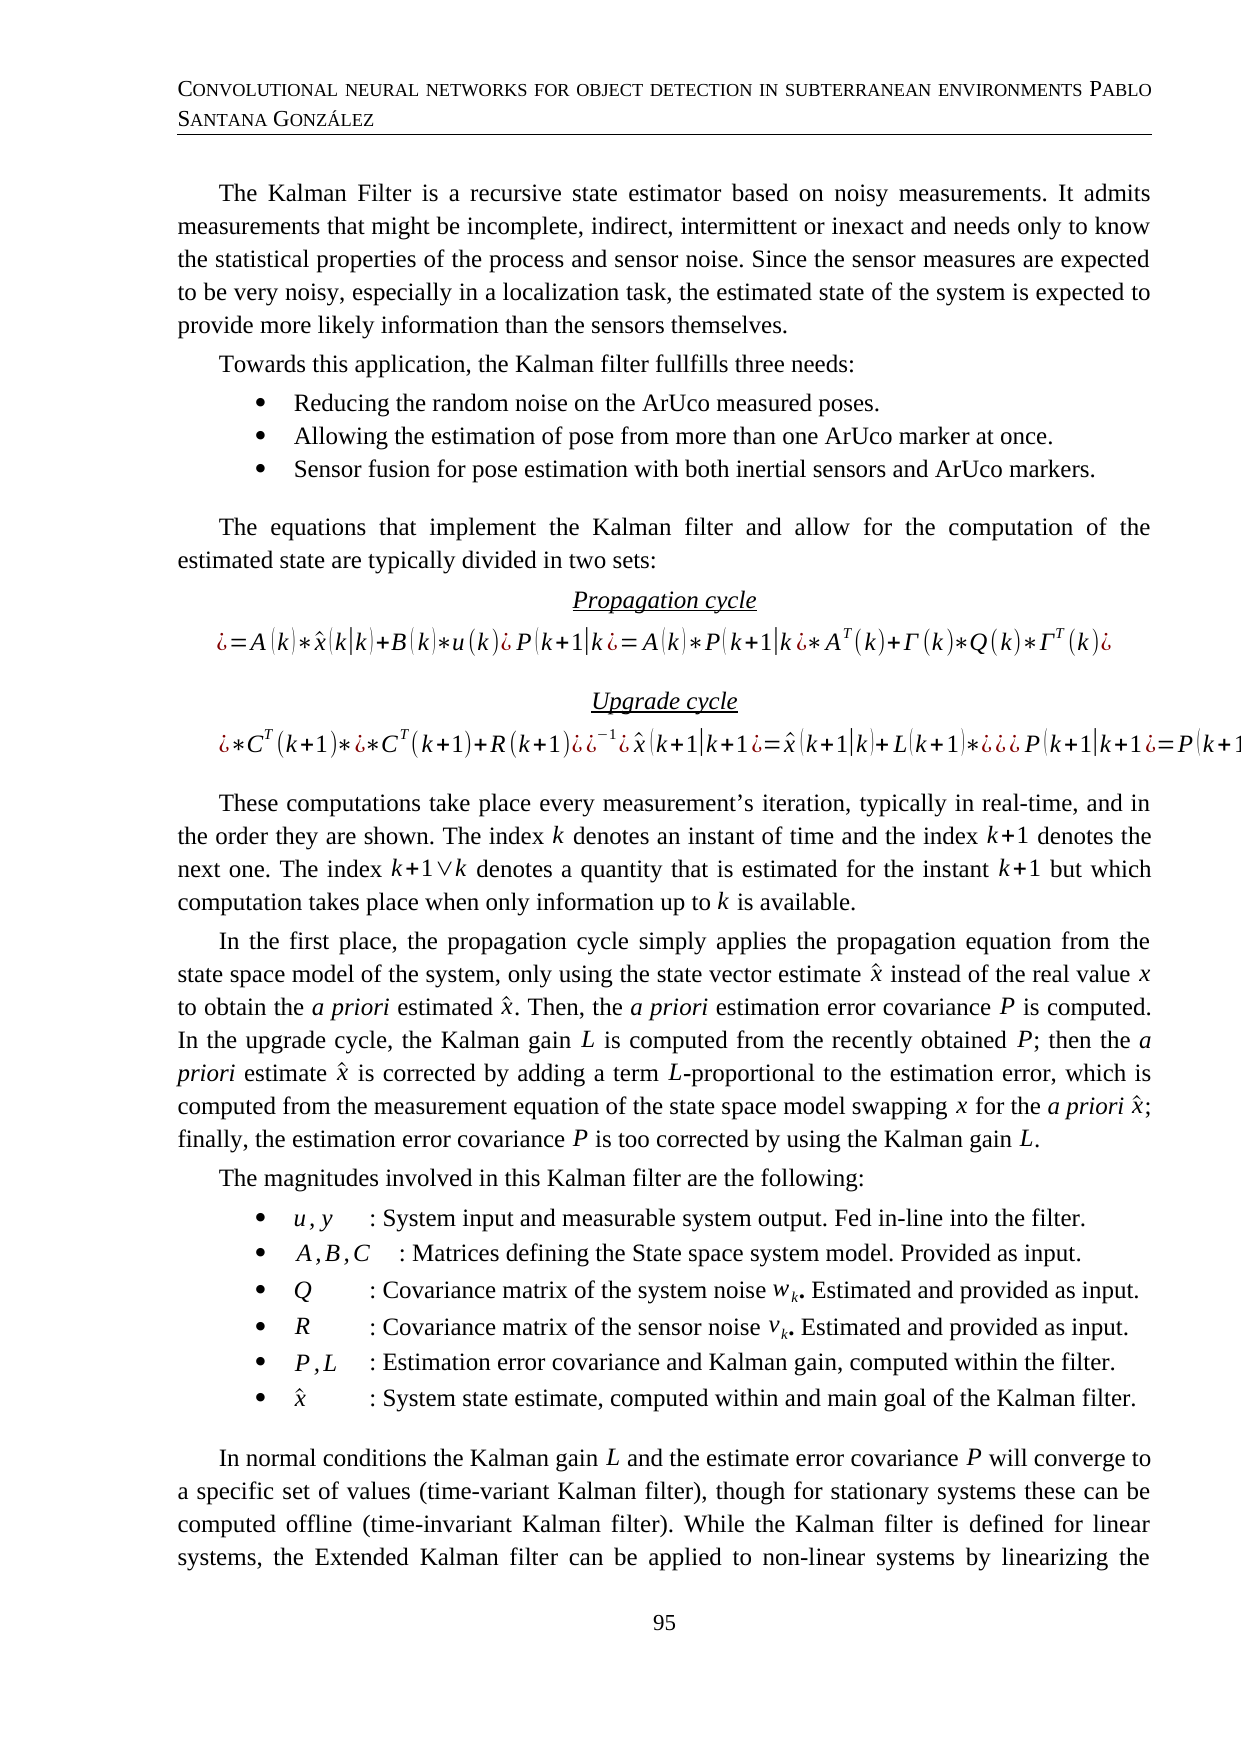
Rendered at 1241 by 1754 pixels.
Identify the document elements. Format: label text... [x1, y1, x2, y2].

text These computations take place every measurement’s iteration, typically in real-time, and in the order they are shown. The index denotes an instant of time and the index denotes the next one. The index denotes a quantity that is estimated for the instant but which computation takes place when only information up to is available. [177, 788, 1152, 916]
list : System input and measurable system output. Fed in-line into the filter. [256, 1203, 1152, 1234]
text In the first place, the propagation cycle simply applies the propagation equation from the state space model of the system, only using the state vector estimate instead of the real value to obtain the a priori estimated . Then, the a priori estimation error covariance is computed. In the upgrade cycle, the Kalman gain is computed from the recently obtained ; then the a priori estimate is corrected by adding a term -proportional to the estimation error, which is computed from the measurement equation of the state space model swapping for the a priori ; finally, the estimation error covariance is too corrected by using the Kalman gain . [177, 926, 1152, 1153]
text The Kalman Filter is a recursive state estimator based on noisy measurements. It admits measurements that might be incomplete, indirect, intermittent or inexact and needs only to know the statistical properties of the process and sensor noise. Since the sensor measures are expected to be very noisy, especially in a localization task, the estimated state of the system is expected to provide more likely information than the sensors themselves. [177, 178, 1152, 339]
text The equations that implement the Kalman filter and allow for the computation of the estimated state are typically divided in two sets: [177, 512, 1152, 574]
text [177, 1443, 1152, 1571]
list Sensor fusion for pose estimation with both inertial sensors and ArUco markers. [256, 454, 1152, 483]
list : Covariance matrix of the system noise . Estimated and provided as input. [256, 1274, 1152, 1306]
list : Matrices defining the State space system model. Provided as input. [256, 1238, 1152, 1269]
list Allowing the estimation of pose from more than one ArUco marker at once. [256, 421, 1152, 450]
list : Covariance matrix of the sensor noise . Estimated and provided as input. [256, 1311, 1152, 1343]
list Reducing the random noise on the ArUco measured poses. [256, 388, 1152, 417]
list Propagation cycle [177, 585, 1152, 613]
text Towards this application, the Kalman filter fullfills three needs: [177, 349, 1152, 378]
text Upgrade cycle [177, 686, 1152, 715]
text The magnitudes involved in this Kalman filter are the following: [177, 1163, 1152, 1192]
list : Estimation error covariance and Kalman gain, computed within the filter. [256, 1347, 1152, 1378]
list : System state estimate, computed within and main goal of the Kalman filter. [256, 1383, 1152, 1414]
